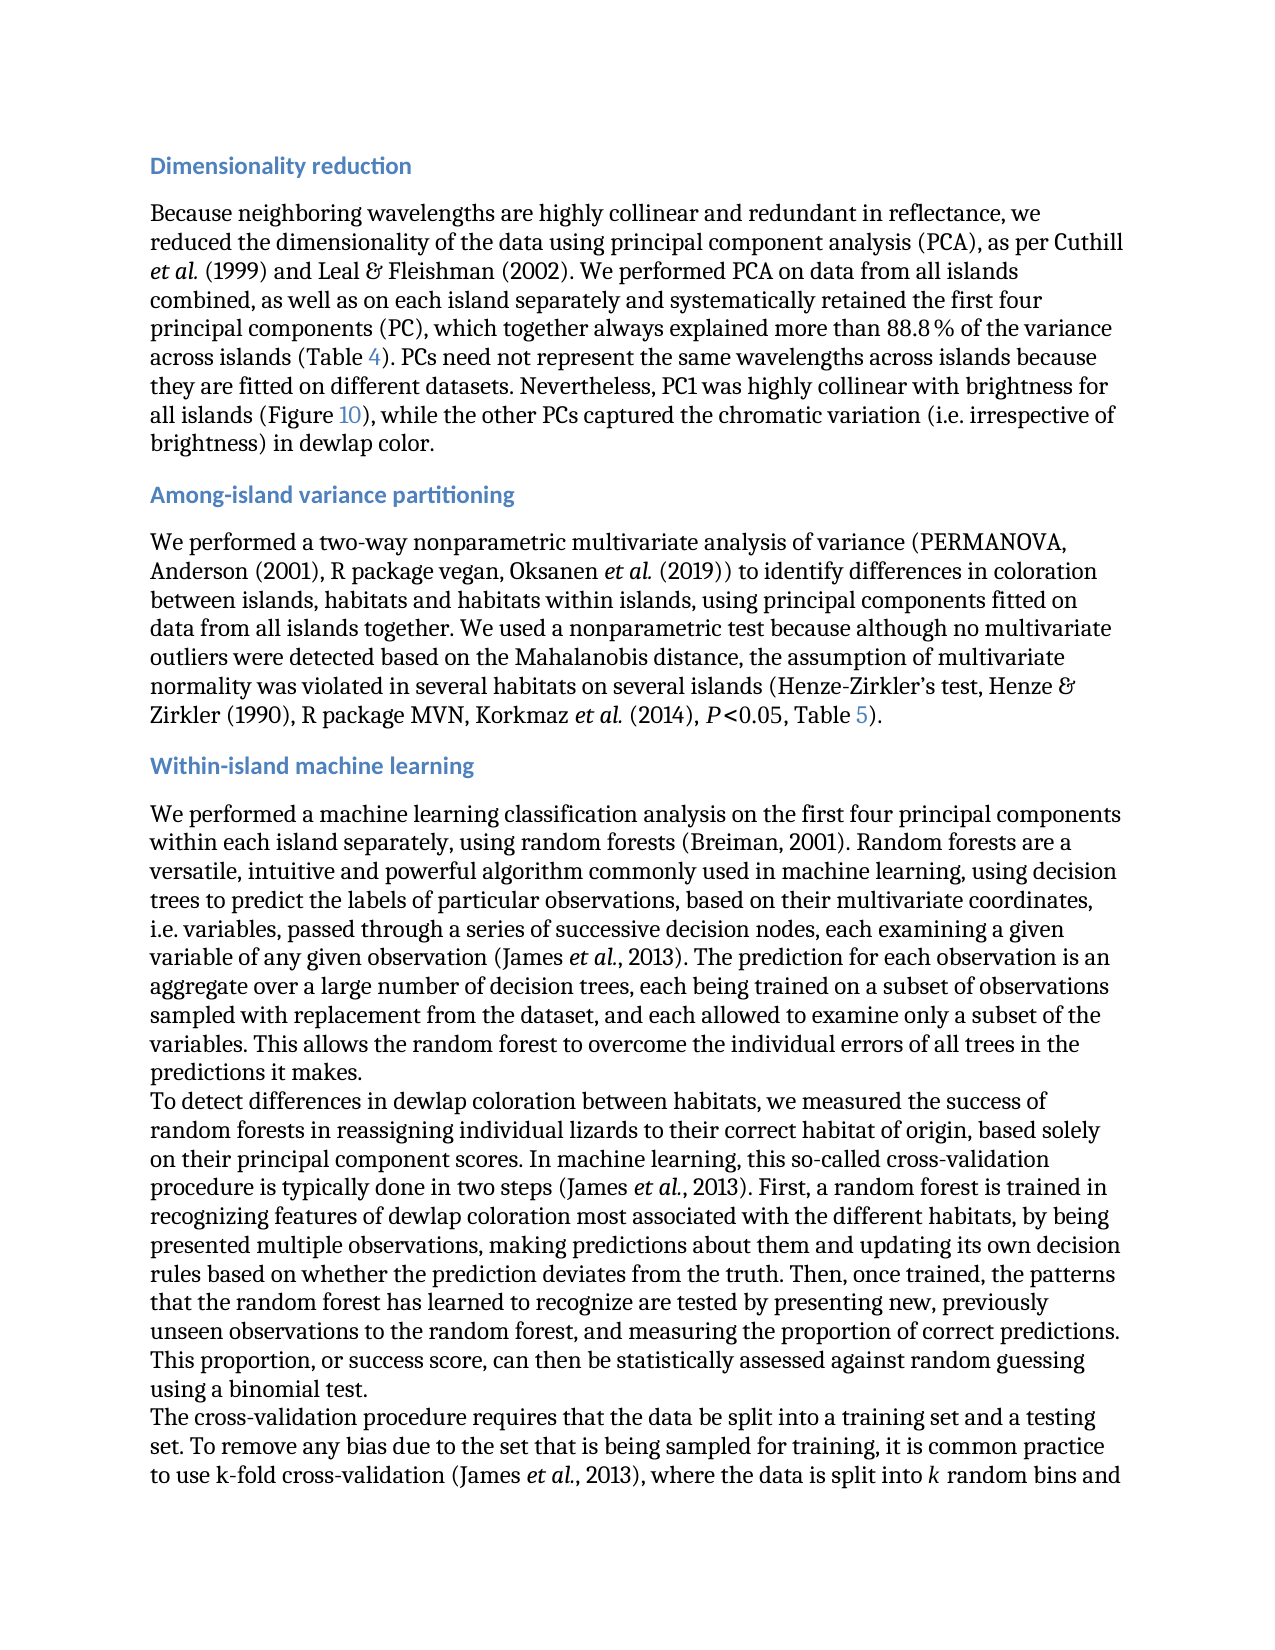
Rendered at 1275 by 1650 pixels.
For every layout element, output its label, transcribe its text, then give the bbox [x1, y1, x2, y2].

subtitle Among-island variance partitioning [150, 479, 1125, 509]
text Because neighboring wavelengths are highly collinear and redundant in reflectance, we reduced the dimensionality of the data using principal component analysis (PCA), as per Cuthill et al. (1999) and Leal & Fleishman (2002). We performed PCA on data from all islands combined, as well as on each island separately and systematically retained the first four principal components (PC), which together always explained more than of the variance across islands (Table 4). PCs need not represent the same wavelengths across islands because they are fitted on different datasets. Nevertheless, PC1 was highly collinear with brightness for all islands (Figure 10), while the other PCs captured the chromatic variation (i.e. irrespective of brightness) in dewlap color. [150, 199, 1125, 458]
text We performed a two-way nonparametric multivariate analysis of variance (PERMANOVA, Anderson (2001), R package vegan, Oksanen et al. (2019)) to identify differences in coloration between islands, habitats and habitats within islands, using principal components fitted on data from all islands together. We used a nonparametric test because although no multivariate outliers were detected based on the Mahalanobis distance, the assumption of multivariate normality was violated in several habitats on several islands (Henze-Zirkler’s test, Henze & Zirkler (1990), R package MVN, Korkmaz et al. (2014), , Table 5). [150, 528, 1125, 729]
subtitle Dimensionality reduction [150, 150, 1125, 181]
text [150, 799, 1125, 1489]
subtitle Within-island machine learning [150, 750, 1125, 781]
